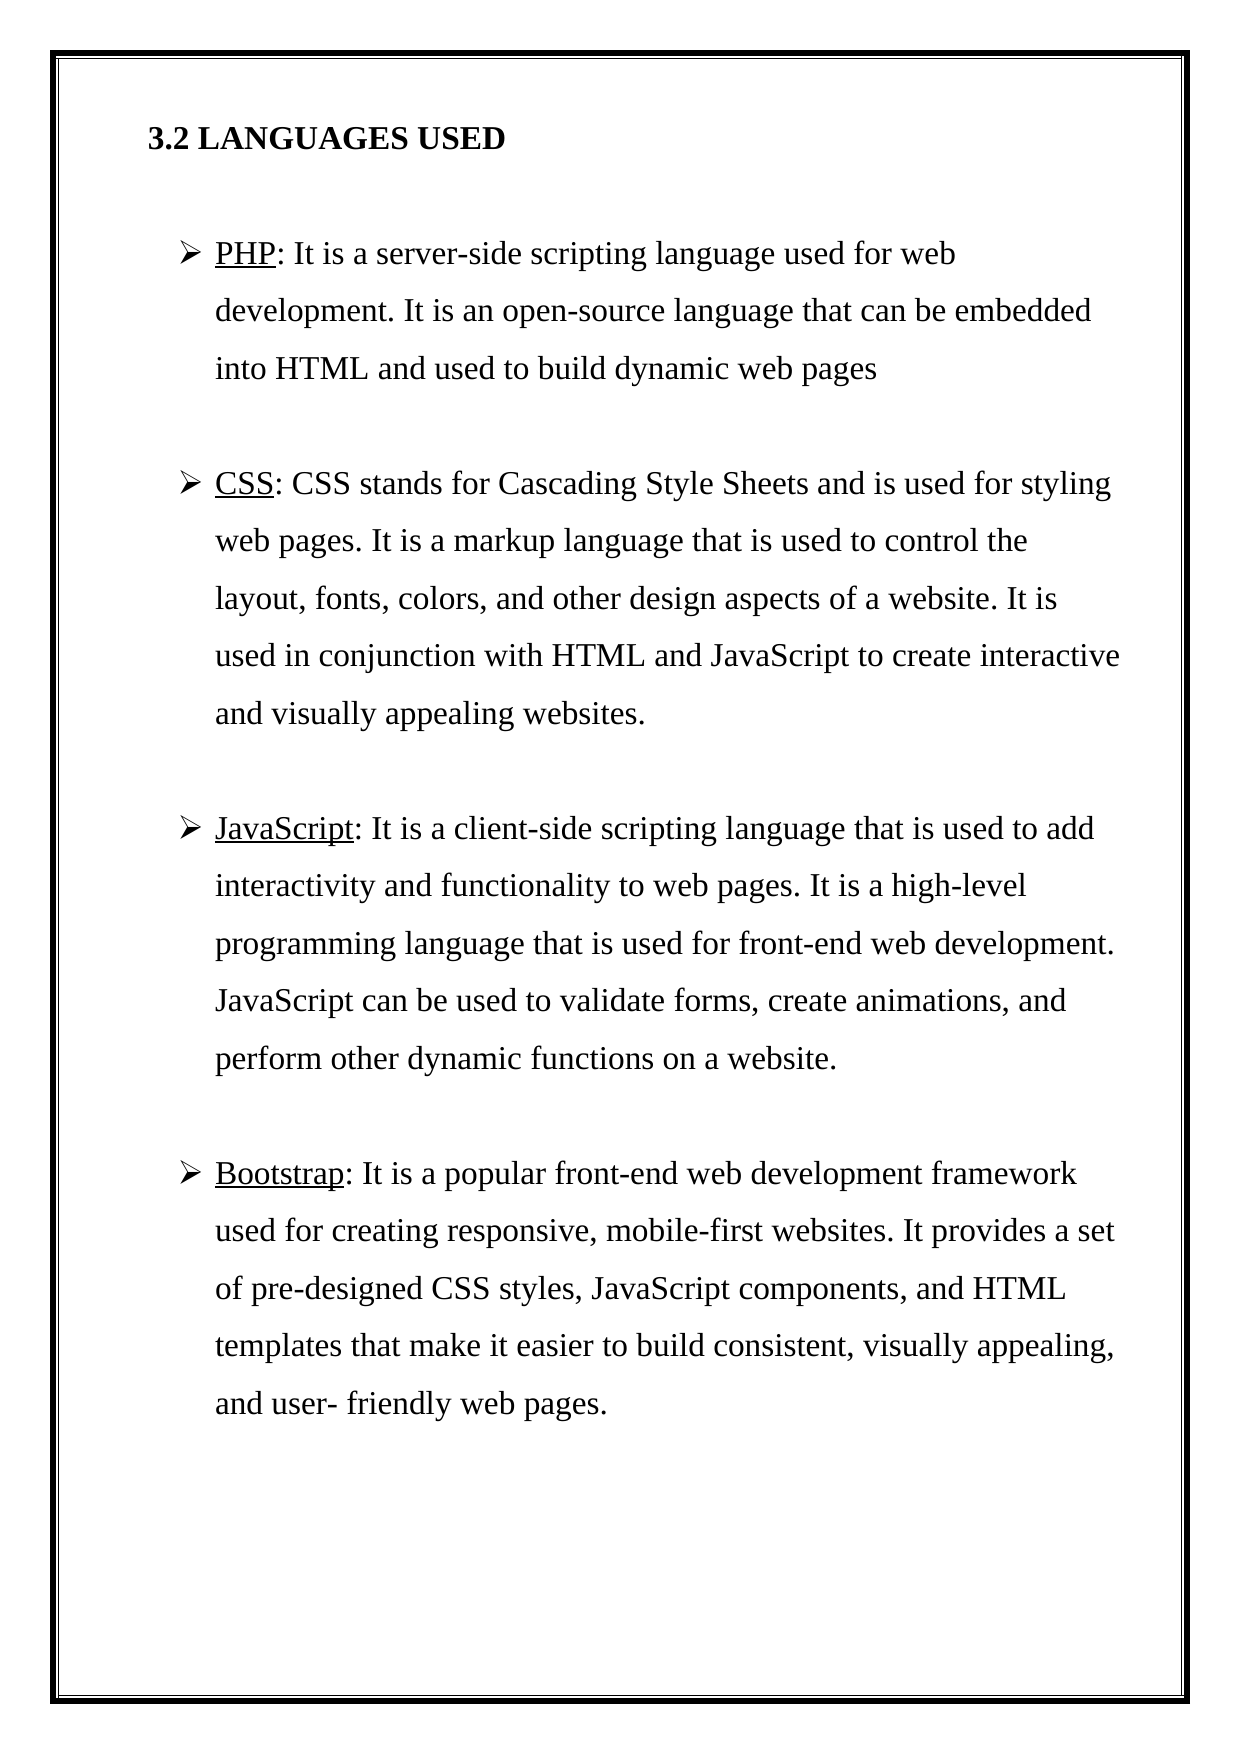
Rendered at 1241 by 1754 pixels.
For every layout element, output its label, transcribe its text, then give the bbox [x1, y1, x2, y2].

text 3.2 LANGUAGES USED [148, 118, 1122, 156]
list PHP: It is a server-side scripting language used for web development. It is an open-source language that can be embedded into HTML and used to build dynamic web pages [177, 233, 1122, 386]
list CSS: CSS stands for Cascading Style Sheets and is used for styling web pages. It is a markup language that is used to control the layout, fonts, colors, and other design aspects of a website. It is used in conjunction with HTML and JavaScript to create interactive and visually appealing websites. [177, 463, 1122, 731]
list JavaScript: It is a client-side scripting language that is used to add interactivity and functionality to web pages. It is a high-level programming language that is used for front-end web development. JavaScript can be used to validate forms, create animations, and perform other dynamic functions on a website. [177, 808, 1122, 1076]
list Bootstrap: It is a popular front-end web development framework used for creating responsive, mobile-first websites. It provides a set of pre-designed CSS styles, JavaScript components, and HTML templates that make it easier to build consistent, visually appealing, and user- friendly web pages. [177, 1153, 1122, 1421]
